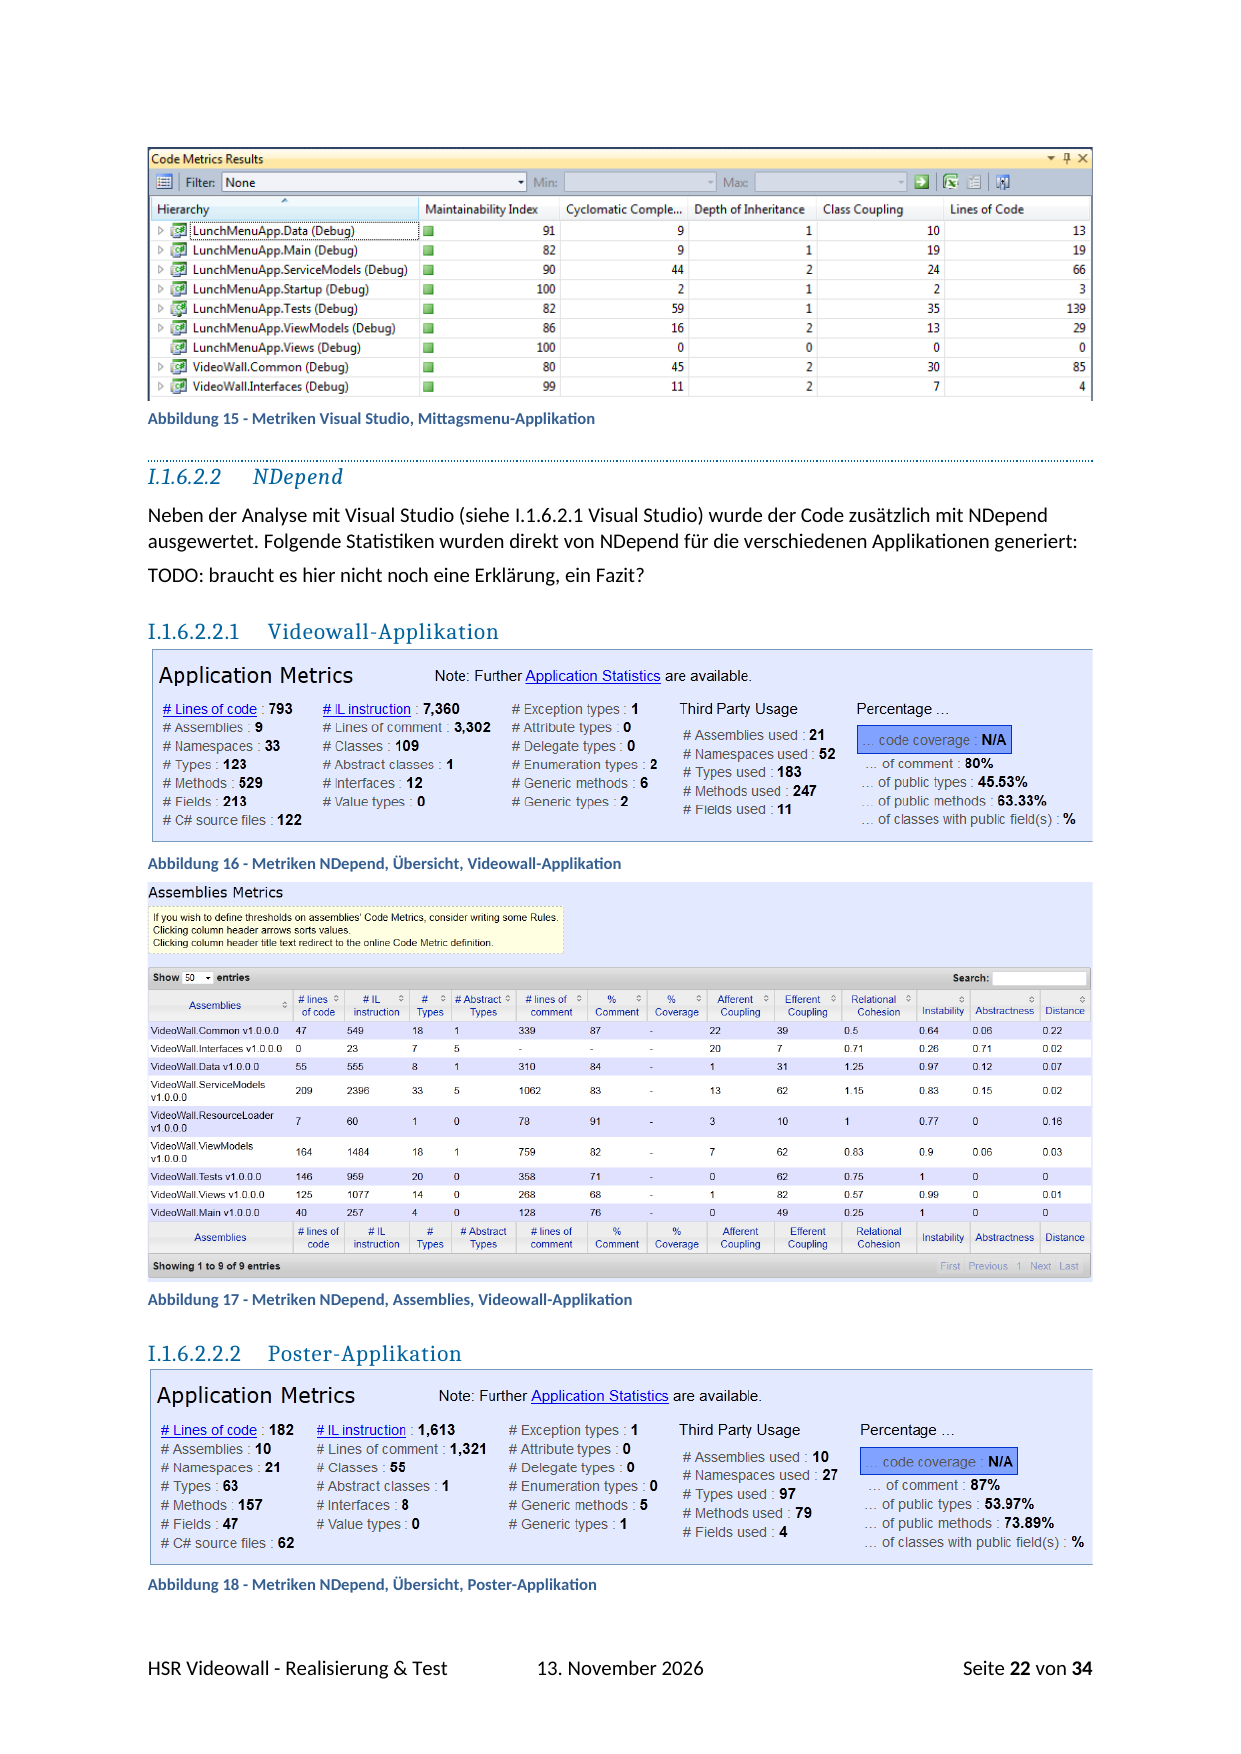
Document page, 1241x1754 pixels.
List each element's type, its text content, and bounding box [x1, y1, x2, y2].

subtitle NDepend [148, 460, 1093, 490]
picture [147, 1367, 1093, 1566]
subtitle Poster-Applikation [148, 1341, 1093, 1367]
subtitle Videowall-Applikation [148, 618, 1093, 644]
text Neben der Analyse mit Visual Studio (siehe I.1.5.1.2.1 Visual Studio 10) wurde der Code zusätzlich mit NDepend ausgewertet. Folgende Statistiken wurden direkt von NDepend für die verschiedenen Applikationen generiert: [148, 503, 1093, 553]
text Abbildung - Metriken NDepend, Assemblies, Videowall-Applikation [148, 1289, 1093, 1310]
text Abbildung - Metriken NDepend, Übersicht, Videowall-Applikation [148, 853, 1093, 874]
picture [147, 882, 1093, 1282]
picture [147, 644, 1093, 846]
picture [147, 147, 1093, 401]
text Abbildung - Metriken NDepend, Übersicht, Poster-Applikation [148, 1574, 1093, 1595]
text Abbildung - Metriken Visual Studio, Mittagsmenu-Applikation [148, 408, 1093, 429]
text TODO: braucht es hier nicht noch eine Erklärung, ein Fazit? [148, 562, 1093, 587]
